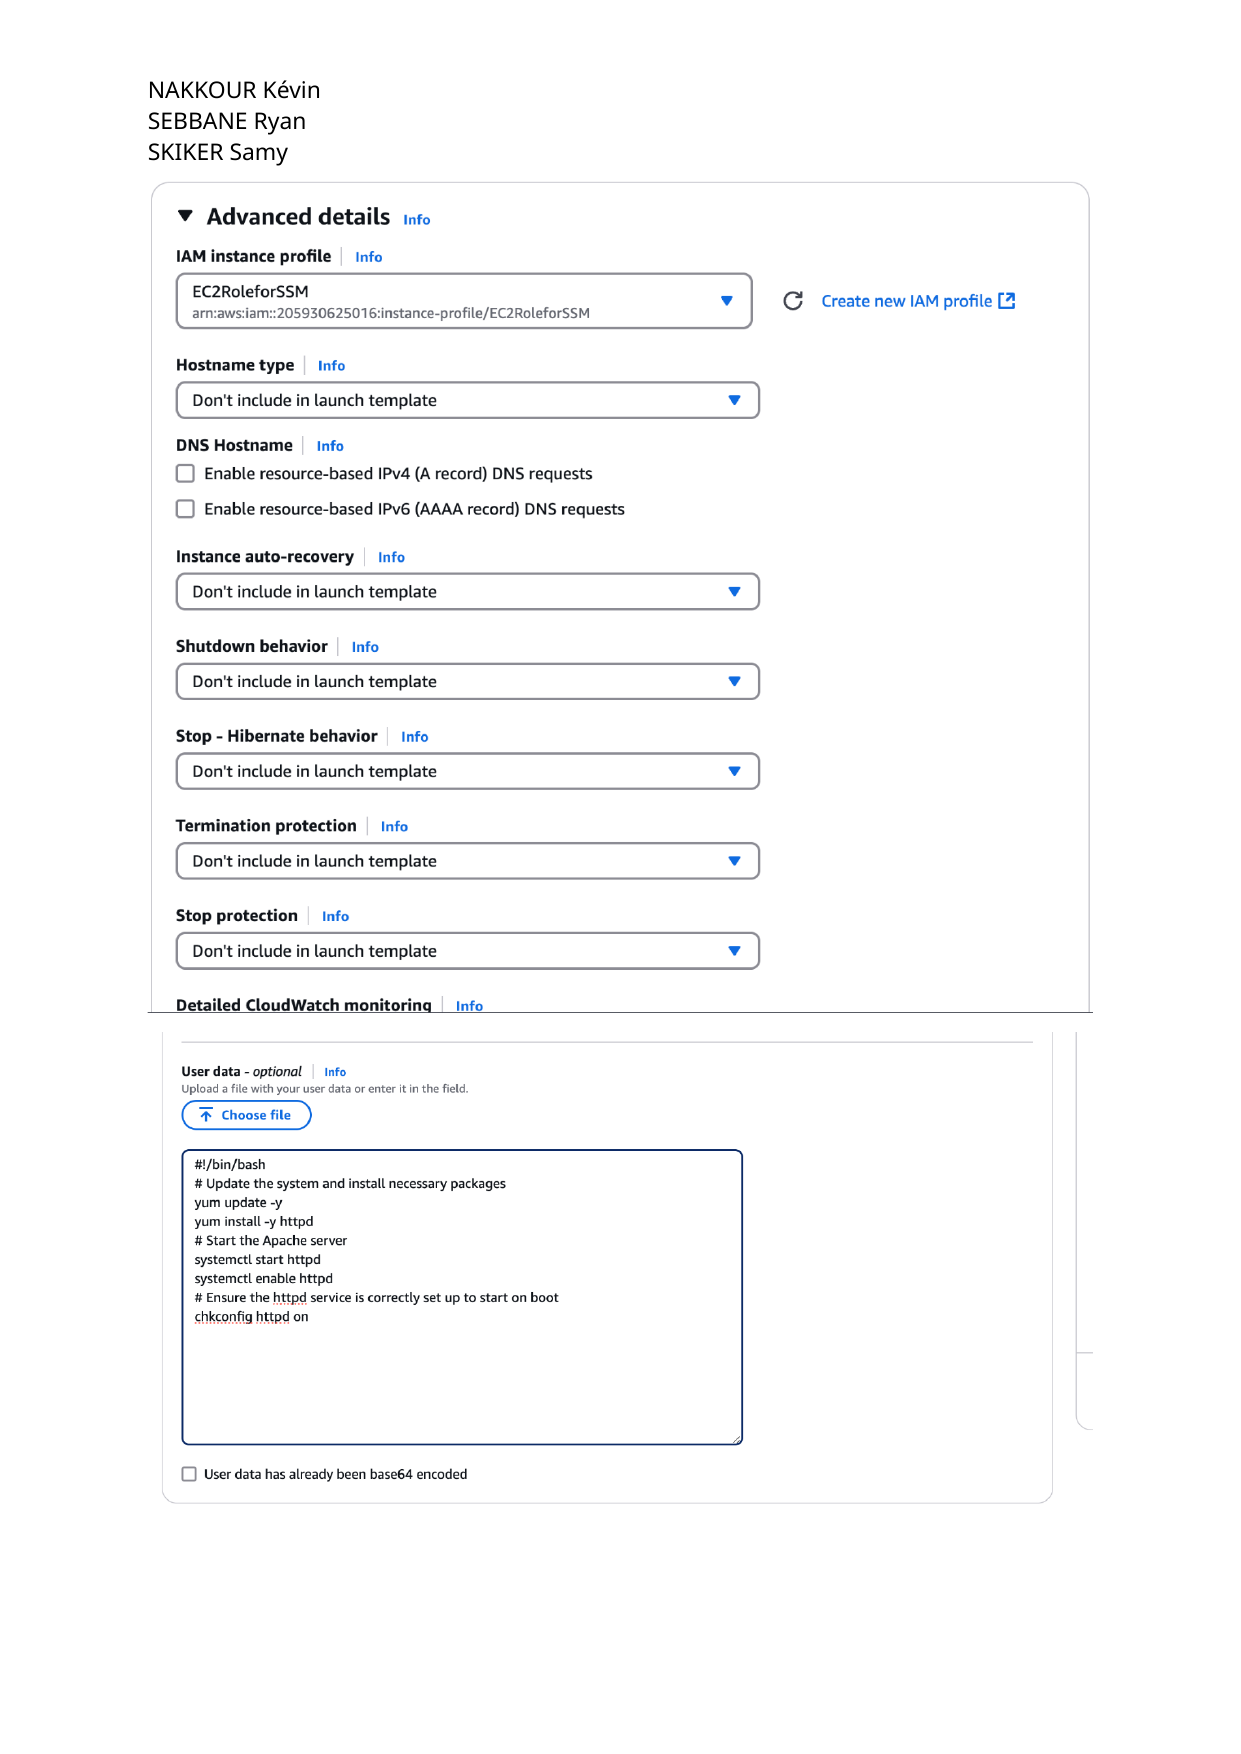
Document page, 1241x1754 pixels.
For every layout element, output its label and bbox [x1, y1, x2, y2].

picture [147, 1032, 1093, 1525]
picture [147, 167, 1093, 1013]
